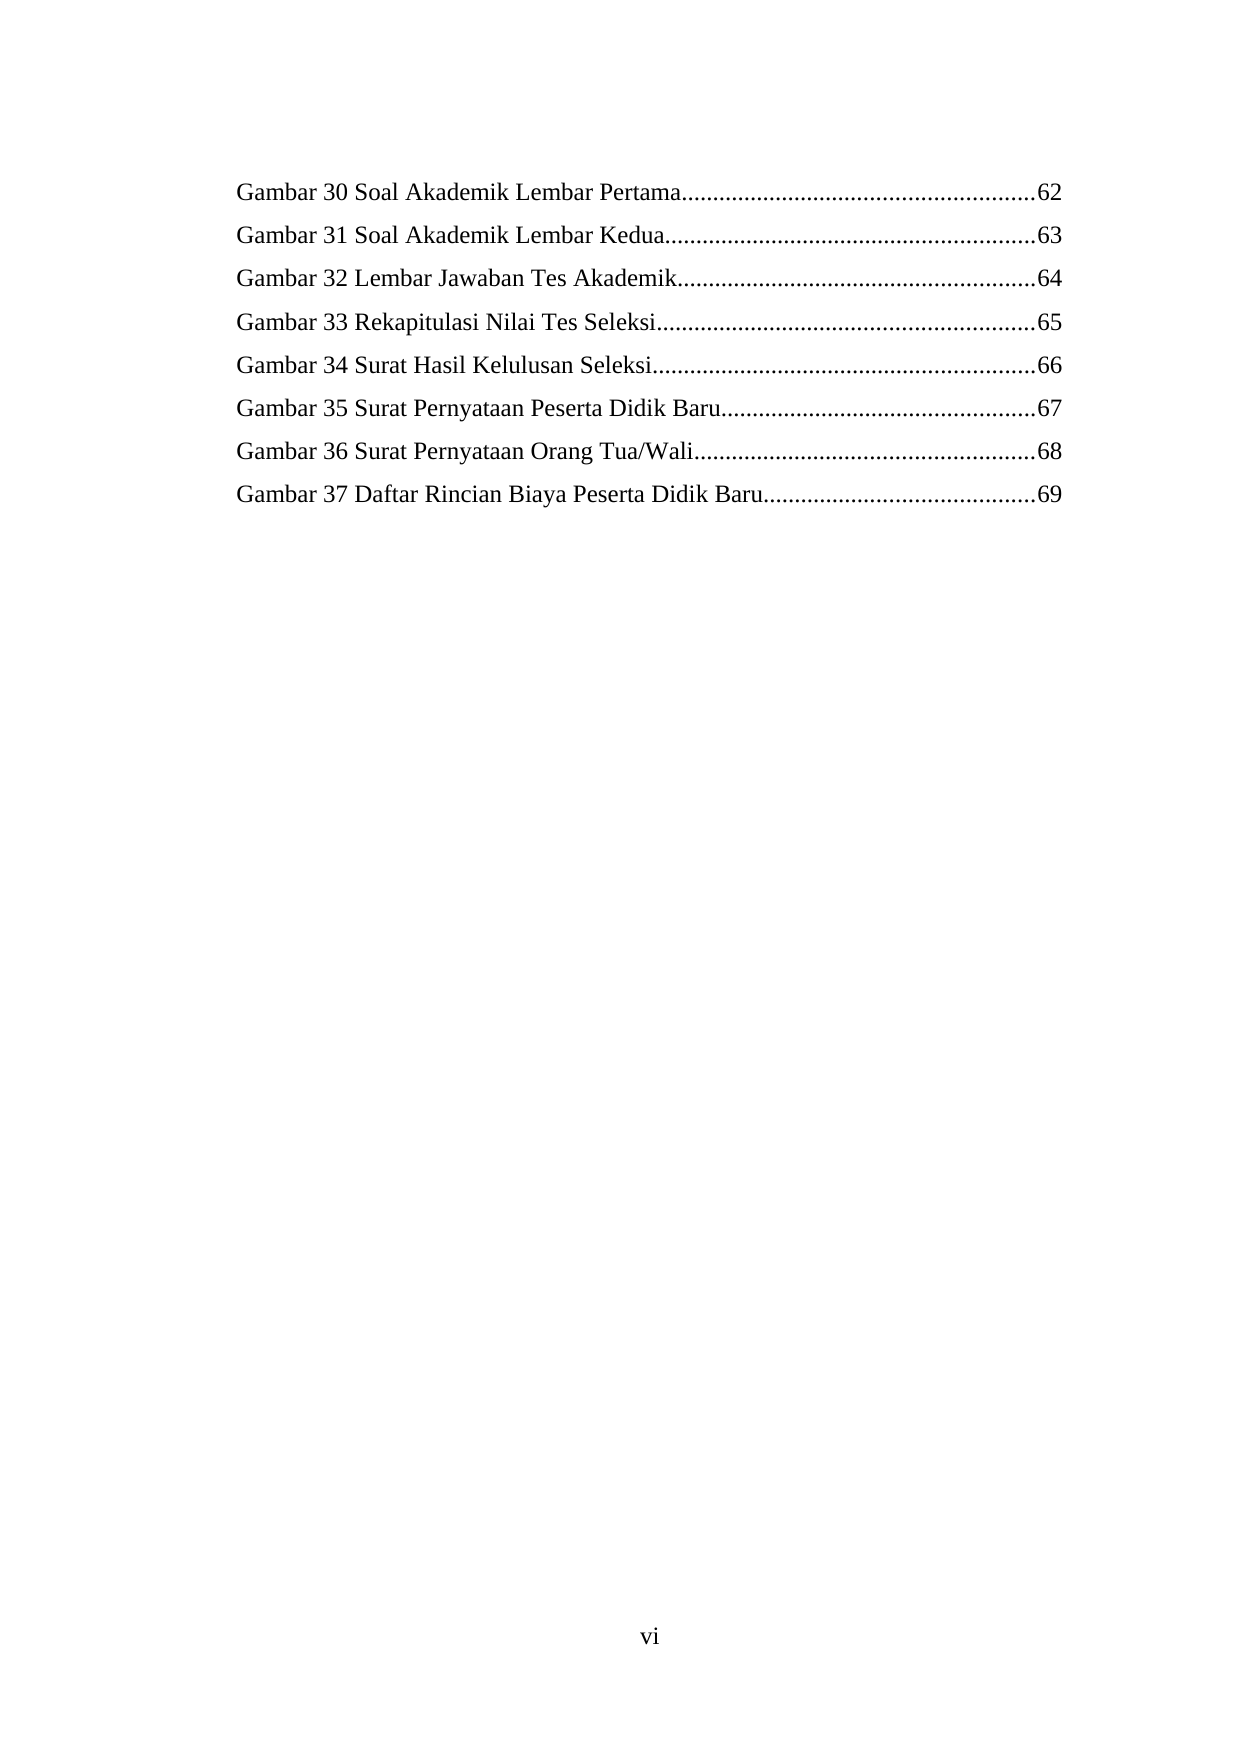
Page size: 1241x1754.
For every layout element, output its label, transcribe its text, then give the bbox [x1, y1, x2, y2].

text Gambar 34 Surat Hasil Kelulusan Seleksi 66 [236, 350, 1063, 378]
text Gambar 31 Soal Akademik Lembar Kedua 63 [236, 220, 1063, 249]
text Gambar 37 Daftar Rincian Biaya Peserta Didik Baru 69 [236, 479, 1063, 508]
text Gambar 33 Rekapitulasi Nilai Tes Seleksi 65 [236, 307, 1063, 335]
text Gambar 35 Surat Pernyataan Peserta Didik Baru 67 [236, 393, 1063, 422]
text Gambar 36 Surat Pernyataan Orang Tua/Wali 68 [236, 436, 1063, 465]
text Gambar 30 Soal Akademik Lembar Pertama 62 [236, 177, 1063, 206]
text Gambar 32 Lembar Jawaban Tes Akademik 64 [236, 263, 1063, 292]
